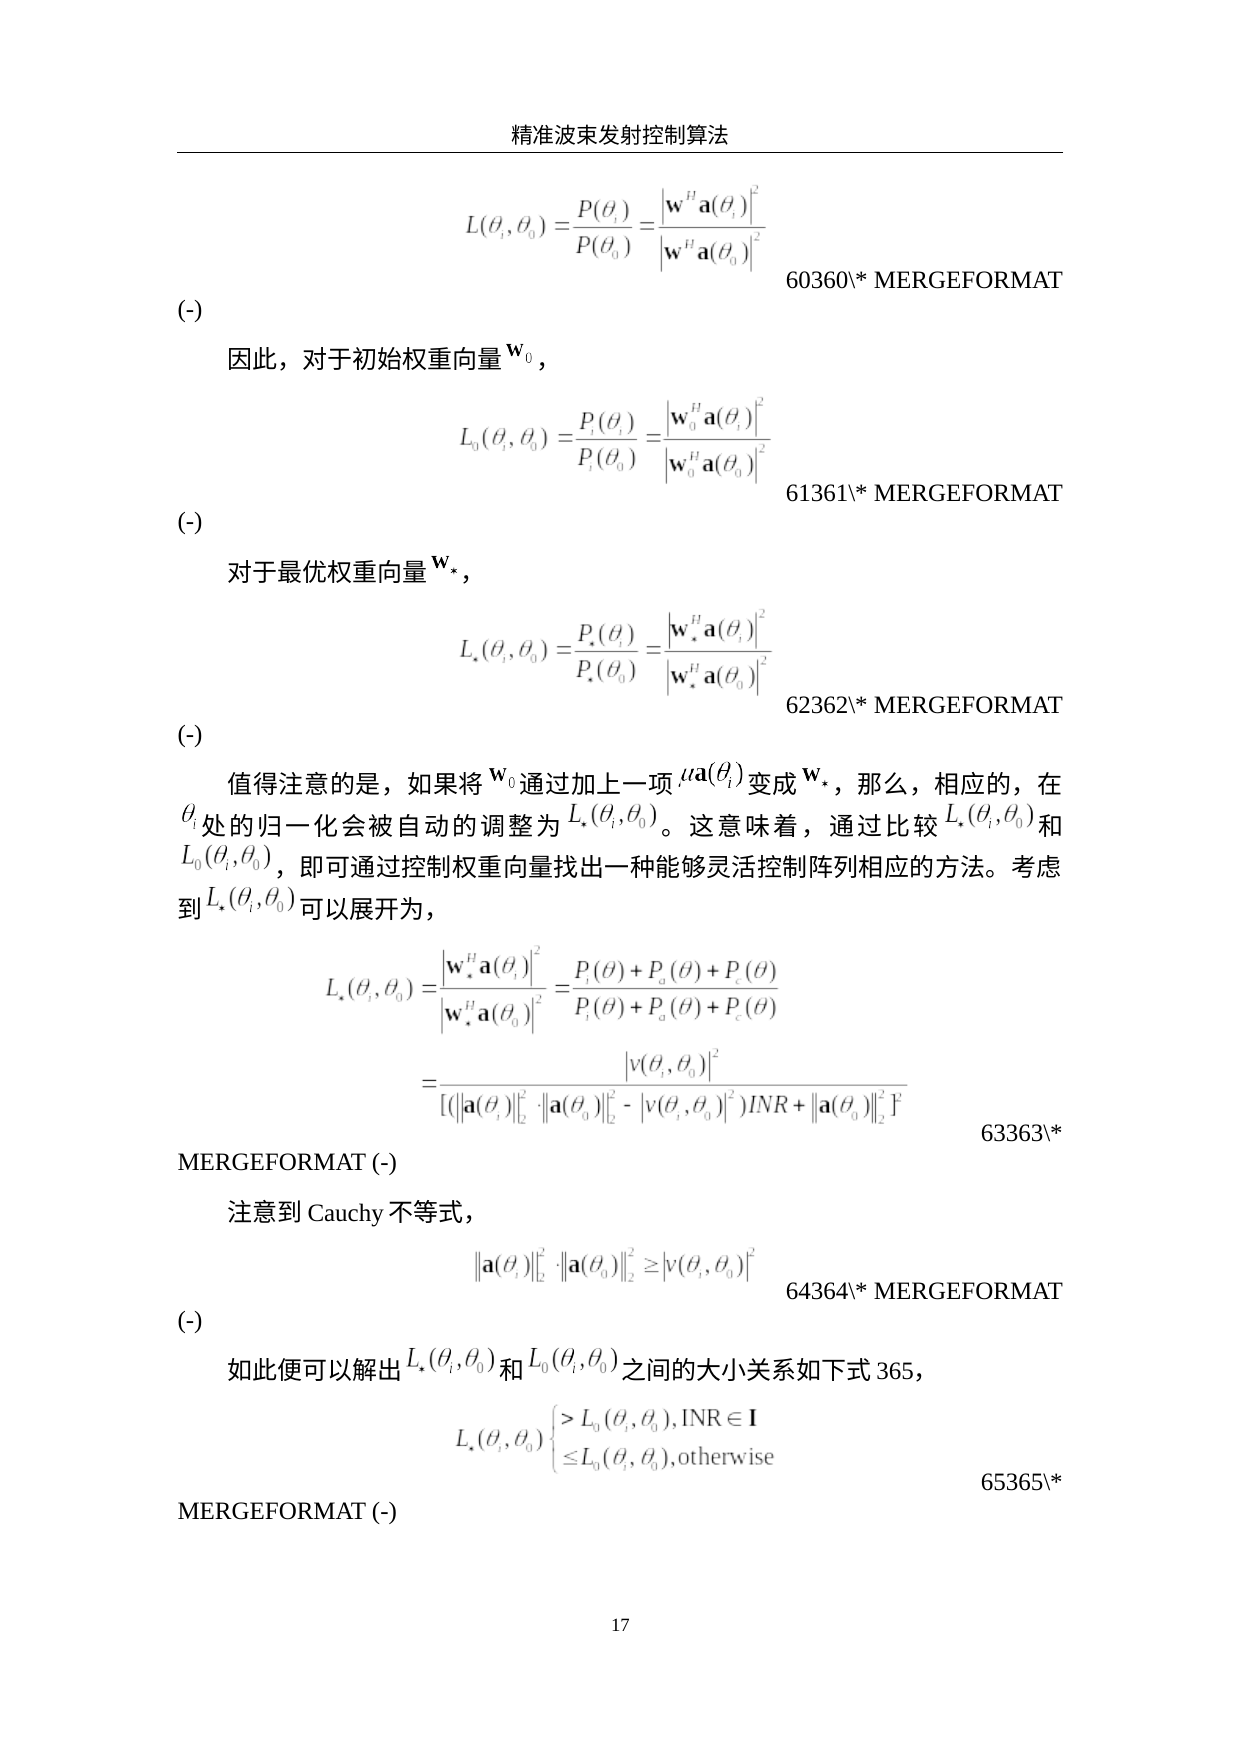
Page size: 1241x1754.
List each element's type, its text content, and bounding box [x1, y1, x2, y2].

text 因此，对于初始权重向量， [177, 335, 1063, 377]
text 如此便可以解出和之间的大小关系如下式， [177, 1346, 1063, 1388]
text 对于最优权重向量， [177, 548, 1063, 589]
text 值得注意的是，如果将通过加上一项变成，那么，相应的，在处的归一化会被自动的调整为。这意味着，通过比较和，即可通过控制权重向量找出一种能够灵活控制阵列相应的方法。考虑到可以展开为， [177, 760, 1063, 927]
text 注意到Cauchy不等式， [177, 1188, 1063, 1229]
